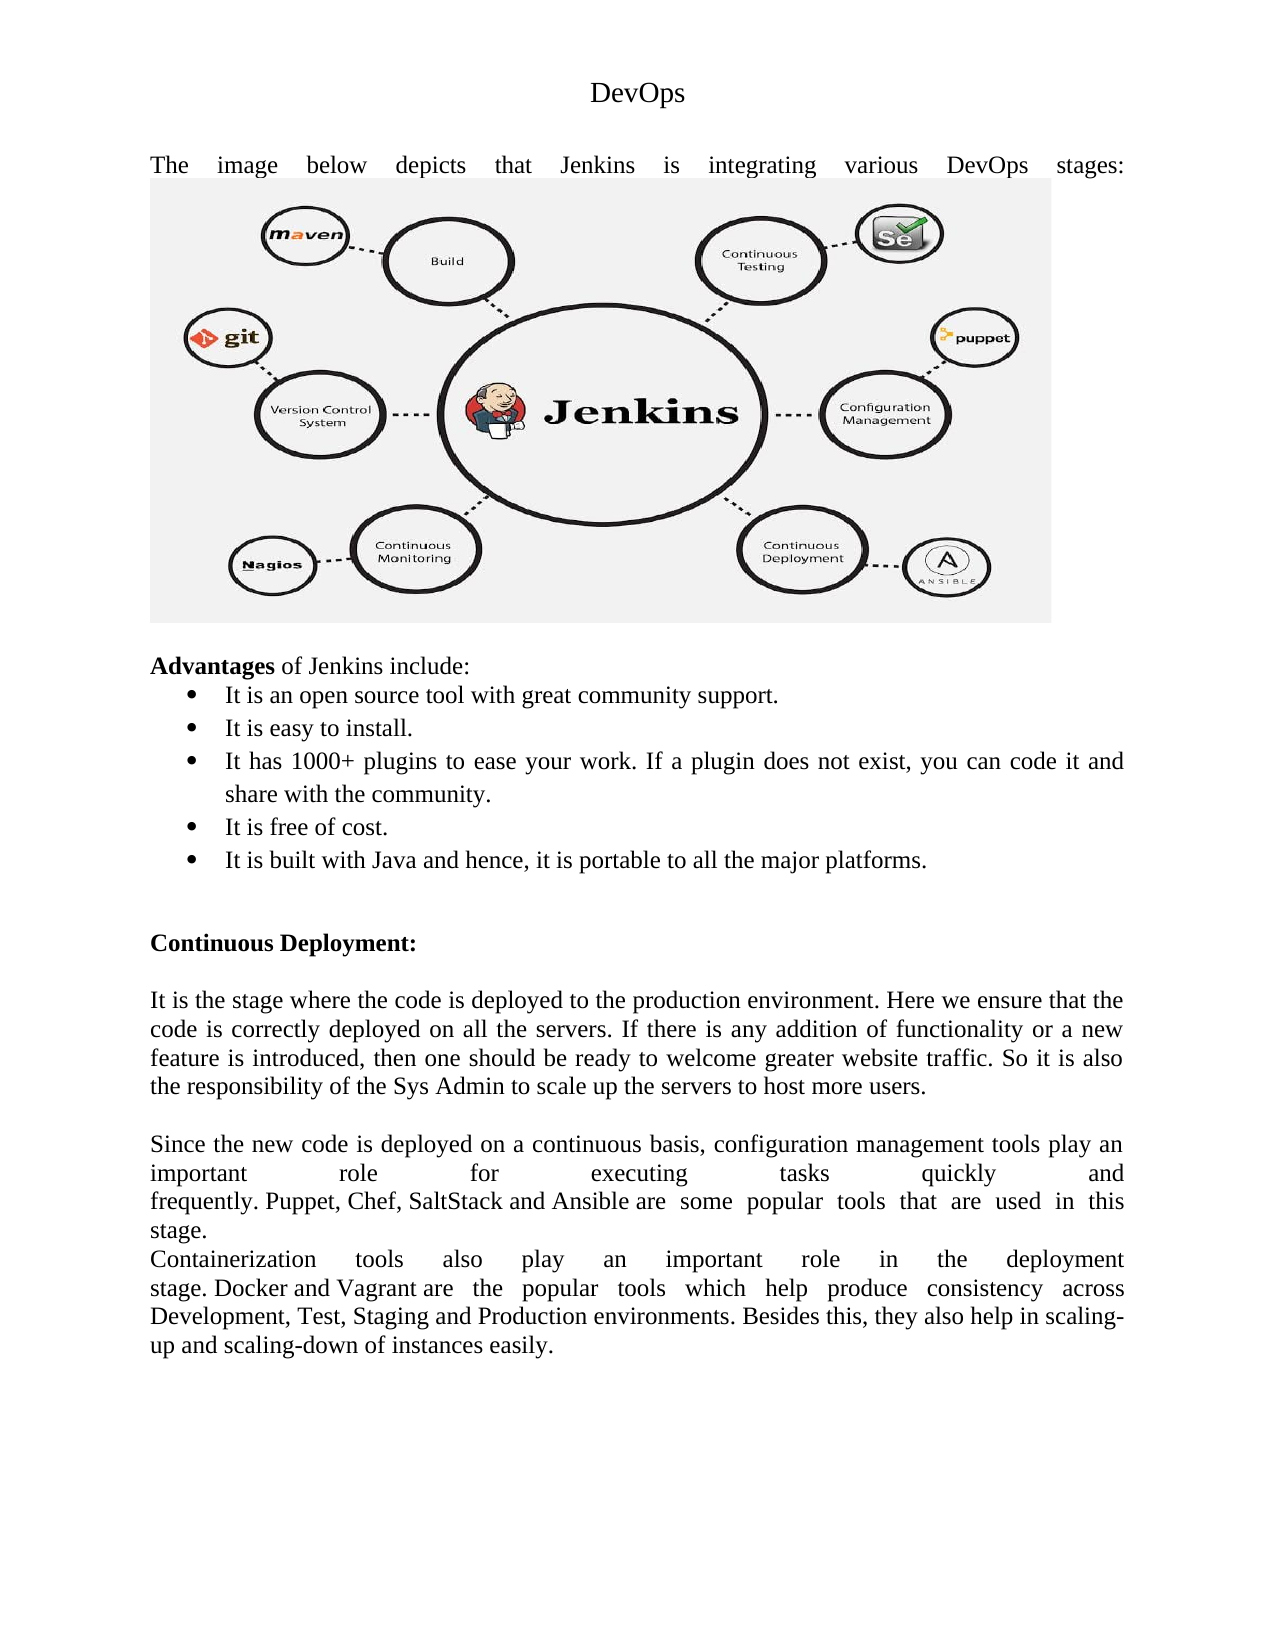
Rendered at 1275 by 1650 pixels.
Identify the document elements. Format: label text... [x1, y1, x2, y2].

text Since the new code is deployed on a continuous basis, configuration management tools play an important role for executing tasks quickly and frequently. Puppet, Chef, SaltStack and Ansible are some popular tools that are used in this stage. [150, 1129, 1125, 1244]
list It has 1000+ plugins to ease your work. If a plugin does not exist, you can code it and share with the community. [187, 746, 1125, 808]
text Containerization tools also play an important role in the deployment stage. Docker and Vagrant are the popular tools which help produce consistency across Development, Test, Staging and Production environments. Besides this, they also help in scaling-up and scaling-down of instances easily. [150, 1244, 1125, 1359]
picture [150, 178, 1052, 623]
list It is easy to install. [187, 713, 1125, 742]
list It is an open source tool with great community support. [187, 680, 1125, 709]
text Continuous Deployment: [150, 928, 1125, 956]
text It is the stage where the code is deployed to the production environment. Here we ensure that the code is correctly deployed on all the servers. If there is any addition of functionality or a new feature is introduced, then one should be ready to welcome greater website traffic. So it is also the responsibility of the Sys Admin to scale up the servers to host more users. [150, 985, 1125, 1100]
list It is built with Java and hence, it is portable to all the major platforms. [187, 845, 1125, 874]
list It is free of cost. [187, 812, 1125, 841]
text Advantages of Jenkins include: [150, 651, 1125, 680]
